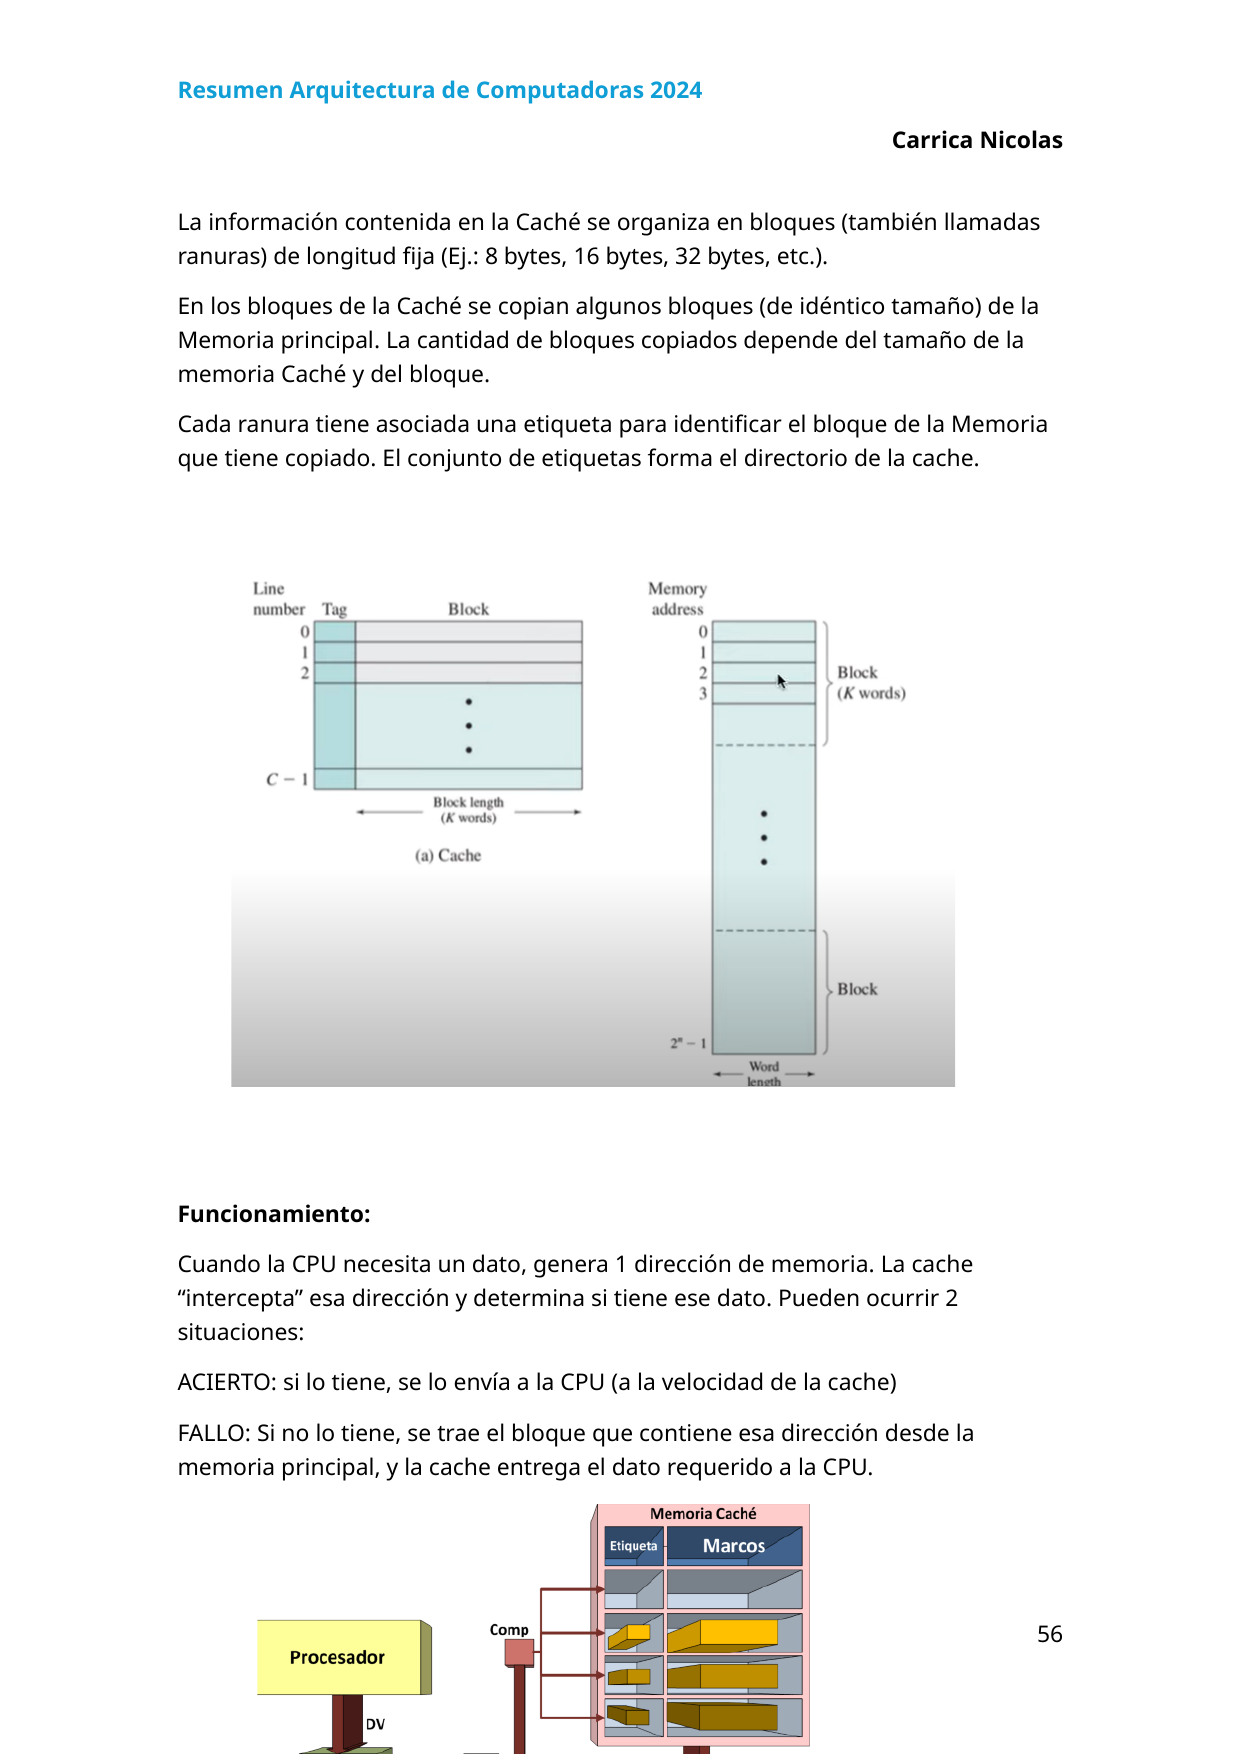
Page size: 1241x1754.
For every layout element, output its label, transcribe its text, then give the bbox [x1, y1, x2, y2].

picture [231, 570, 955, 1087]
text En los bloques de la Caché se copian algunos bloques (de idéntico tamaño) de la Memoria principal. La cantidad de bloques copiados depende del tamaño de la memoria Caché y del bloque. [177, 290, 1063, 389]
text ACIERTO: si lo tiene, se lo envía a la CPU (a la velocidad de la cache) [177, 1366, 1063, 1397]
text Funcionamiento: [177, 1198, 1063, 1229]
text Cada ranura tiene asociada una etiqueta para identificar el bloque de la Memoria que tiene copiado. El conjunto de etiquetas forma el directorio de la cache. [177, 408, 1063, 473]
text La información contenida en la Caché se organiza en bloques (también llamadas ranuras) de longitud fija (Ej.: 8 bytes, 16 bytes, 32 bytes, etc.). [177, 206, 1063, 271]
text FALLO: Si no lo tiene, se trae el bloque que contiene esa dirección desde la memoria principal, y la cache entrega el dato requerido a la CPU. [177, 1417, 1063, 1482]
picture [257, 1504, 983, 1754]
text Cuando la CPU necesita un dato, genera 1 dirección de memoria. La cache “intercepta” esa dirección y determina si tiene ese dato. Pueden ocurrir 2 situaciones: [177, 1248, 1063, 1347]
